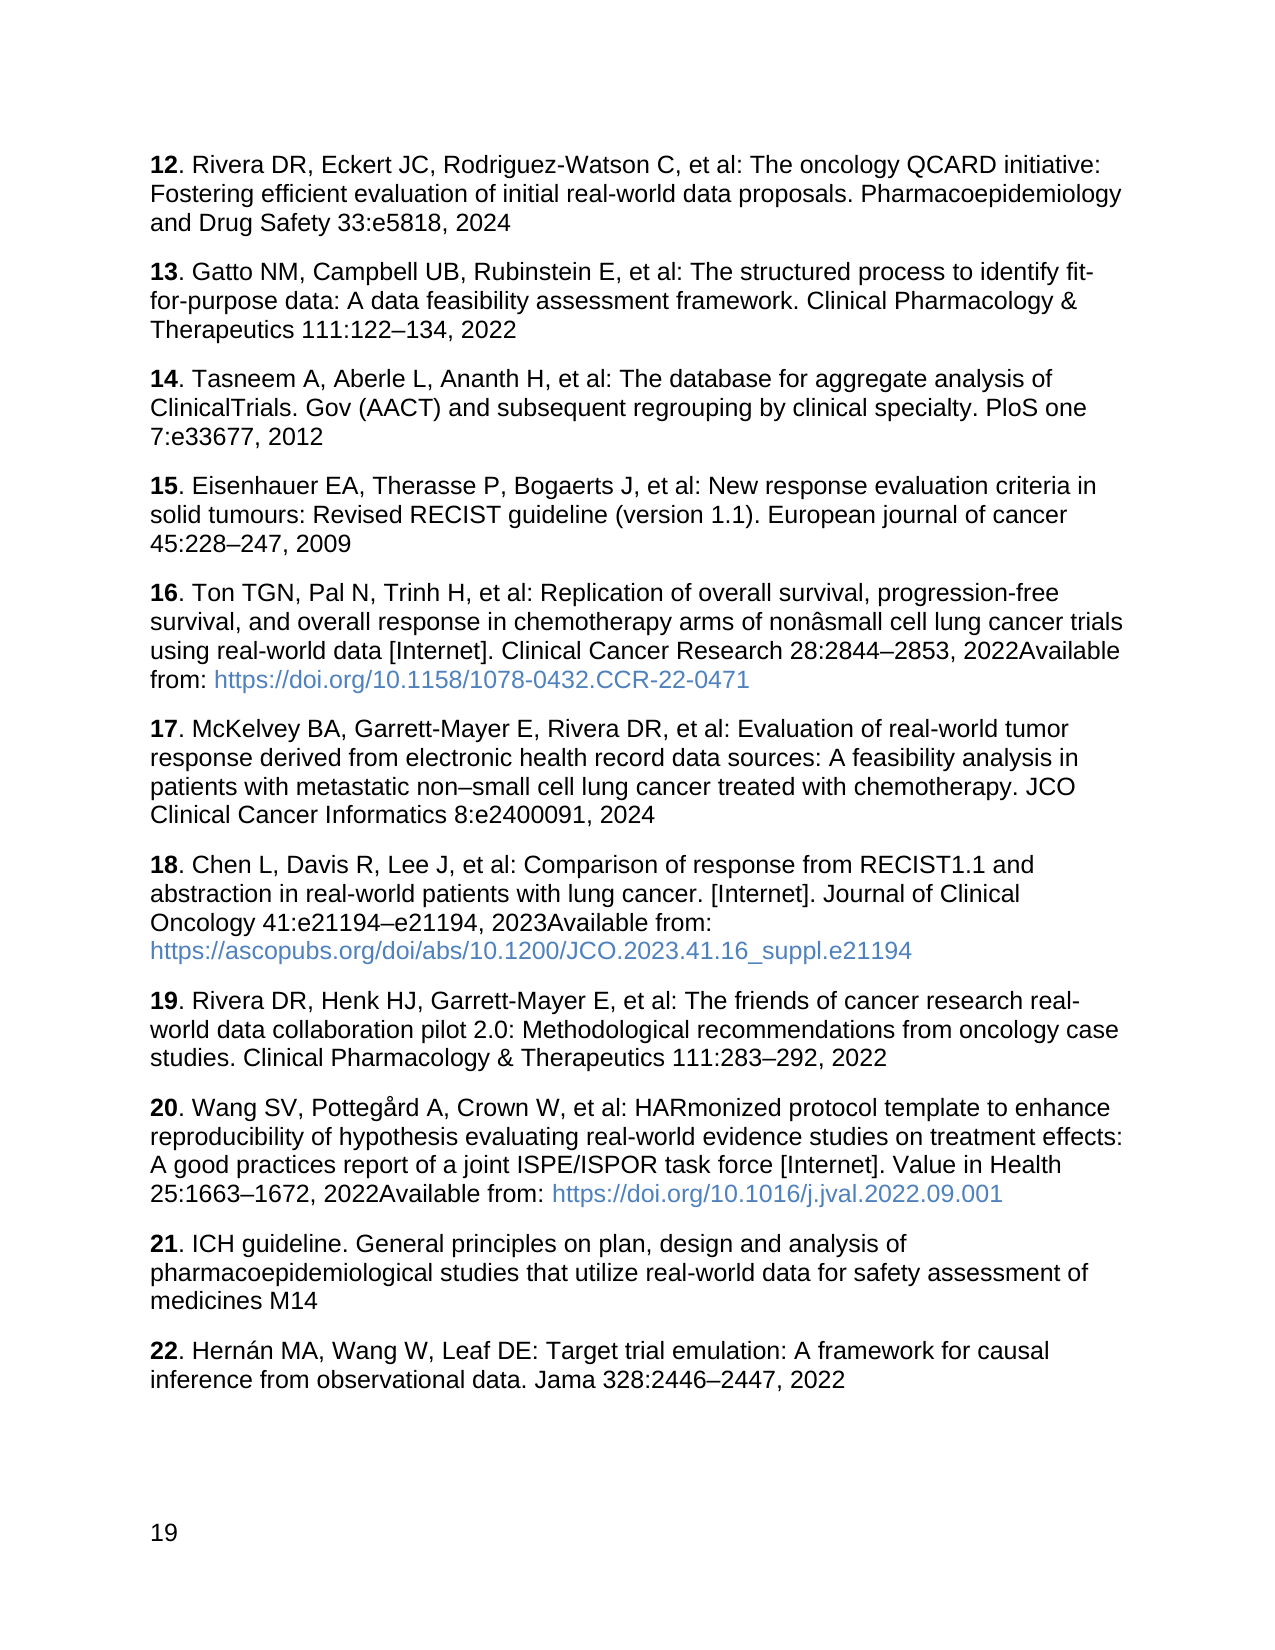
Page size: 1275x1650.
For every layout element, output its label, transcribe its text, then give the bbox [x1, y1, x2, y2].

text 17. McKelvey BA, Garrett-Mayer E, Rivera DR, et al: Evaluation of real-world tumor response derived from electronic health record data sources: A feasibility analysis in patients with metastatic non–small cell lung cancer treated with chemotherapy. JCO Clinical Cancer Informatics 8:e2400091, 2024 [150, 714, 1125, 829]
text 20. Wang SV, Pottegård A, Crown W, et al: HARmonized protocol template to enhance reproducibility of hypothesis evaluating real-world evidence studies on treatment effects: A good practices report of a joint ISPE/ISPOR task force [Internet]. Value in Health 25:1663–1672, 2022Available from: https://doi.org/10.1016/j.jval.2022.09.001 [150, 1093, 1125, 1208]
text 16. Ton TGN, Pal N, Trinh H, et al: Replication of overall survival, progression-free survival, and overall response in chemotherapy arms of nonâsmall cell lung cancer trials using real-world data [Internet]. Clinical Cancer Research 28:2844–2853, 2022Available from: https://doi.org/10.1158/1078-0432.CCR-22-0471 [150, 578, 1125, 693]
text 15. Eisenhauer EA, Therasse P, Bogaerts J, et al: New response evaluation criteria in solid tumours: Revised RECIST guideline (version 1.1). European journal of cancer 45:228–247, 2009 [150, 471, 1125, 557]
text 19. Rivera DR, Henk HJ, Garrett-Mayer E, et al: The friends of cancer research real-world data collaboration pilot 2.0: Methodological recommendations from oncology case studies. Clinical Pharmacology & Therapeutics 111:283–292, 2022 [150, 986, 1125, 1072]
text 22. Hernán MA, Wang W, Leaf DE: Target trial emulation: A framework for causal inference from observational data. Jama 328:2446–2447, 2022 [150, 1336, 1125, 1393]
text 18. Chen L, Davis R, Lee J, et al: Comparison of response from RECIST1.1 and abstraction in real-world patients with lung cancer. [Internet]. Journal of Clinical Oncology 41:e21194–e21194, 2023Available from: https://ascopubs.org/doi/abs/10.1200/JCO.2023.41.16_suppl.e21194 [150, 850, 1125, 965]
text 12. Rivera DR, Eckert JC, Rodriguez-Watson C, et al: The oncology QCARD initiative: Fostering efficient evaluation of initial real-world data proposals. Pharmacoepidemiology and Drug Safety 33:e5818, 2024 [150, 150, 1125, 236]
text 14. Tasneem A, Aberle L, Ananth H, et al: The database for aggregate analysis of ClinicalTrials. Gov (AACT) and subsequent regrouping by clinical specialty. PloS one 7:e33677, 2012 [150, 364, 1125, 450]
text 13. Gatto NM, Campbell UB, Rubinstein E, et al: The structured process to identify fit-for-purpose data: A data feasibility assessment framework. Clinical Pharmacology & Therapeutics 111:122–134, 2022 [150, 257, 1125, 343]
text 21. ICH guideline. General principles on plan, design and analysis of pharmacoepidemiological studies that utilize real-world data for safety assessment of medicines M14 [150, 1229, 1125, 1315]
